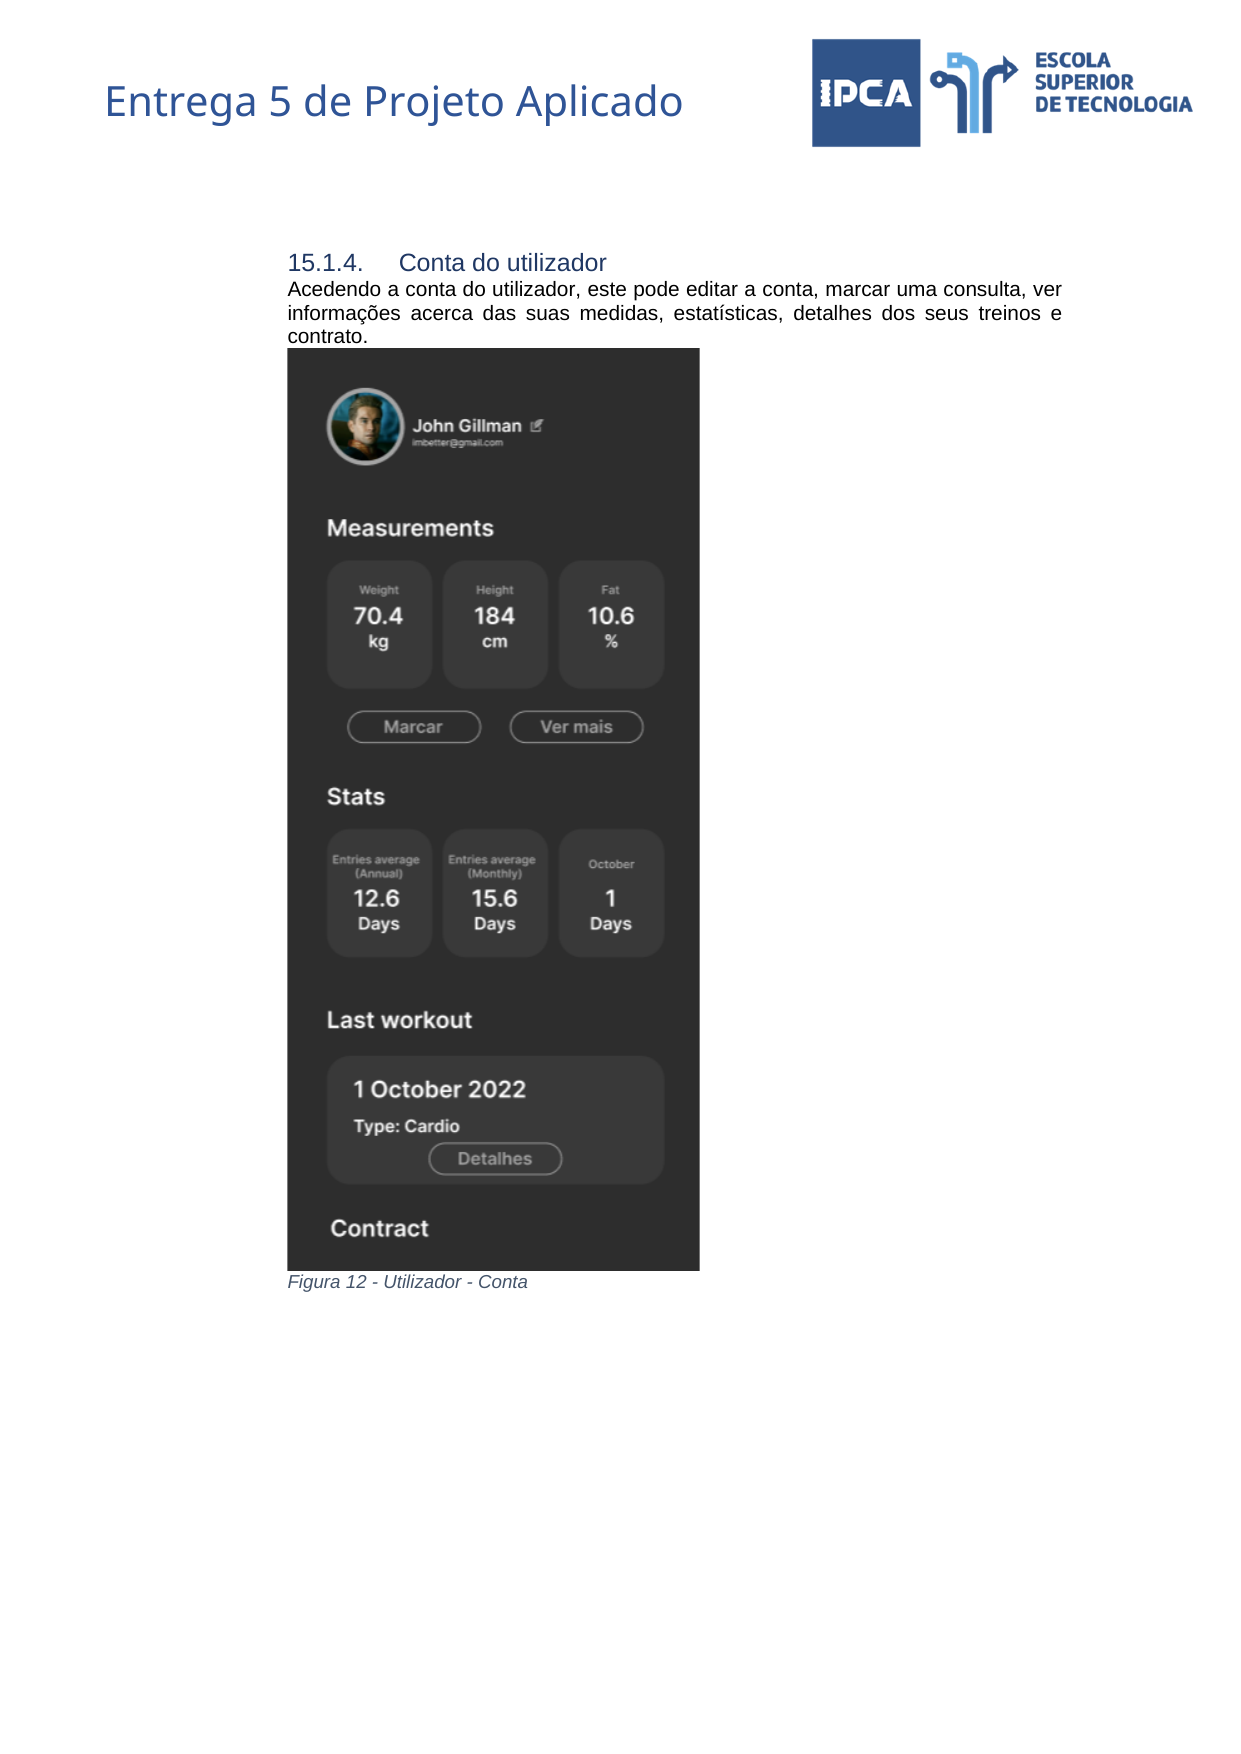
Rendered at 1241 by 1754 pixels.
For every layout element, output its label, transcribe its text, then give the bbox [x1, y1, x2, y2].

subtitle Conta do utilizador [287, 248, 1063, 276]
picture [287, 348, 700, 1271]
text Figura 12 - Utilizador - Conta [287, 1270, 1063, 1292]
text Acedendo a conta do utilizador, este pode editar a conta, marcar uma consulta, ver informações acerca das suas medidas, estatísticas, detalhes dos seus treinos e contrato. [287, 276, 1063, 348]
picture [791, 0, 1213, 251]
